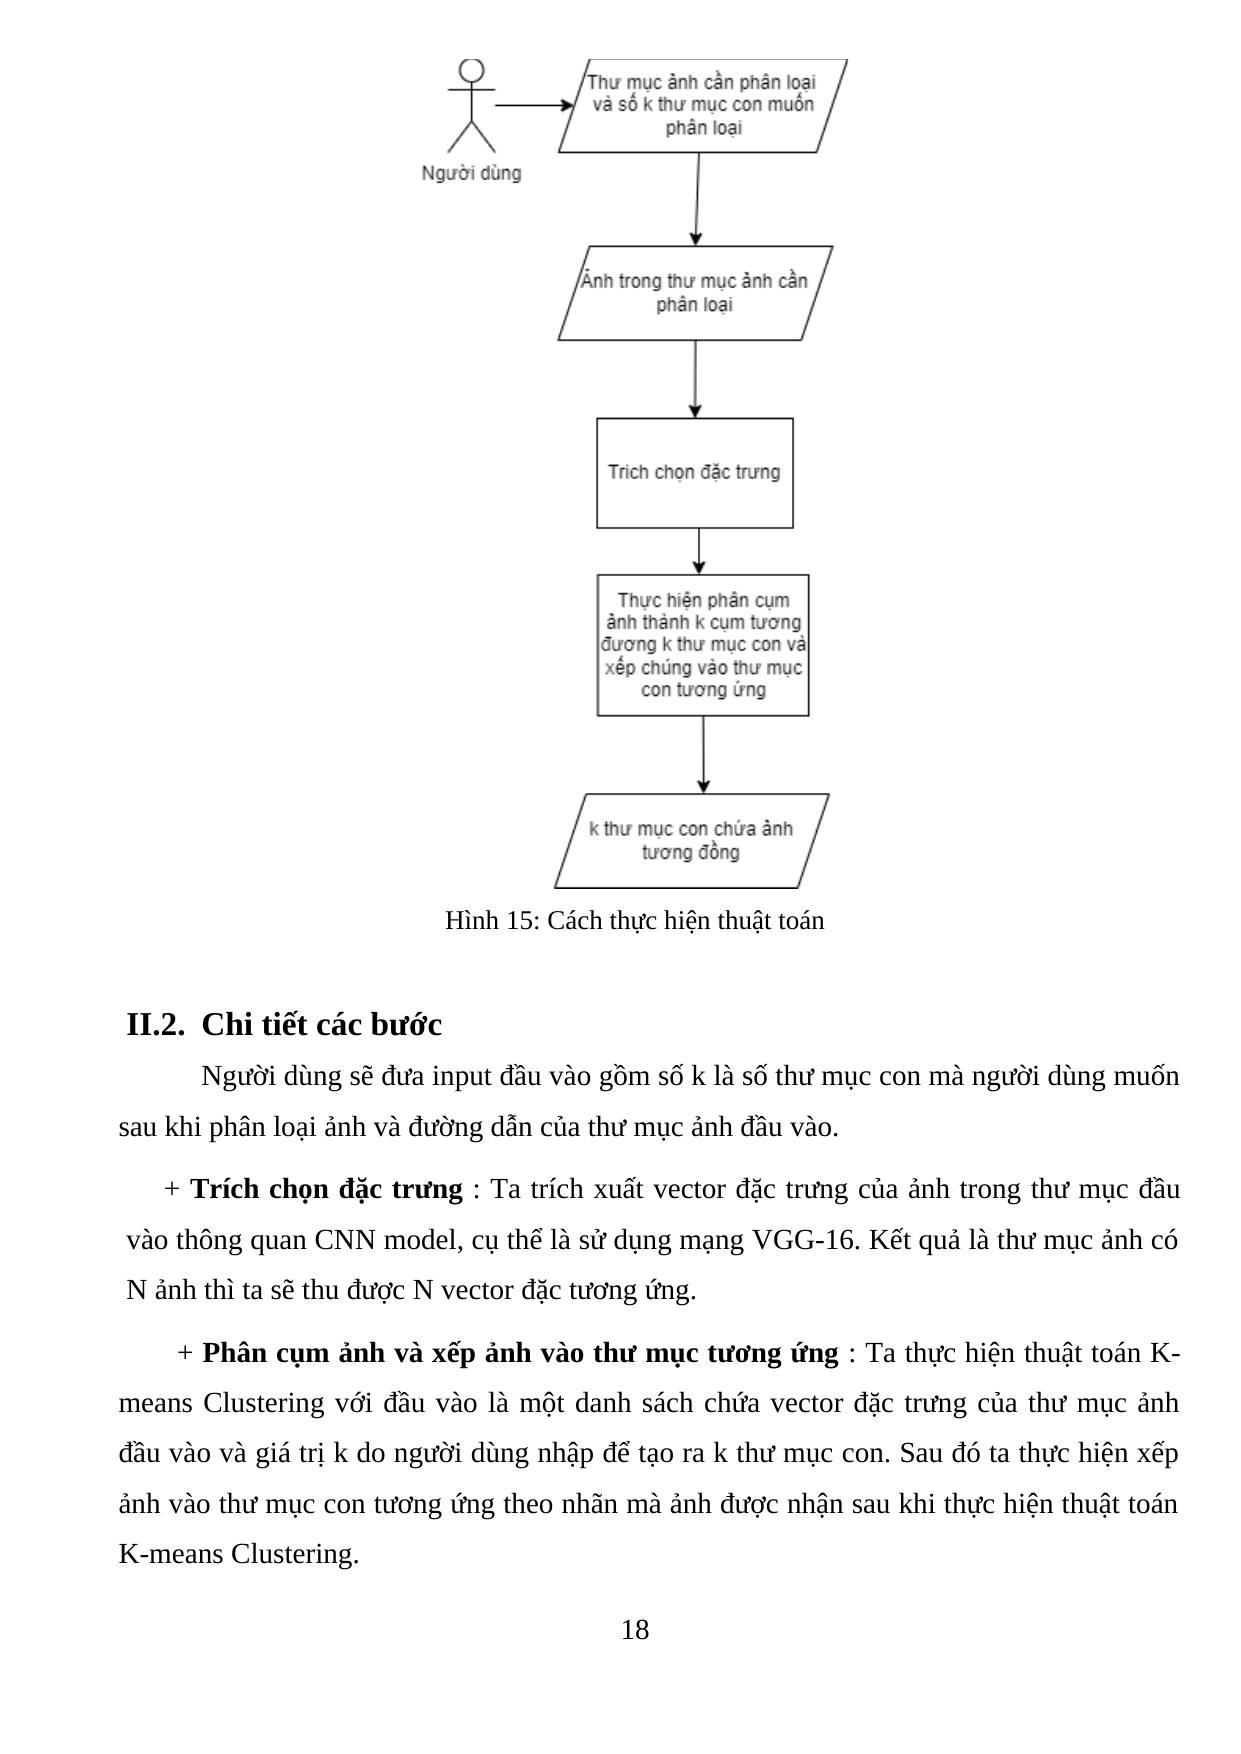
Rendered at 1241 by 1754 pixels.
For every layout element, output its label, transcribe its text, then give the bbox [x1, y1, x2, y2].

picture [421, 59, 849, 889]
subtitle Chi tiết các bước [126, 1004, 1181, 1043]
text + Trích chọn đặc trưng : Ta trích xuất vector đặc trưng của ảnh trong thư mục đầu vào thông quan CNN model, cụ thể là sử dụng mạng VGG-16. Kết quả là thư mục ảnh có N ảnh thì ta sẽ thu được N vector đặc tương ứng. [126, 1171, 1181, 1306]
list Người dùng sẽ đưa input đầu vào gồm số k là số thư mục con mà người dùng muốn sau khi phân loại ảnh và đường dẫn của thư mục ảnh đầu vào. [118, 1058, 1181, 1142]
text + Phân cụm ảnh và xếp ảnh vào thư mục tương ứng : Ta thực hiện thuật toán K- means Clustering với đầu vào là một danh sách chứa vector đặc trưng của thư mục ảnh đầu vào và giá trị k do người dùng nhập để tạo ra k thư mục con. Sau đó ta thực hiện xếp ảnh vào thư mục con tương ứng theo nhãn mà ảnh được nhận sau khi thực hiện thuật toán K-means Clustering. [89, 1335, 1181, 1570]
